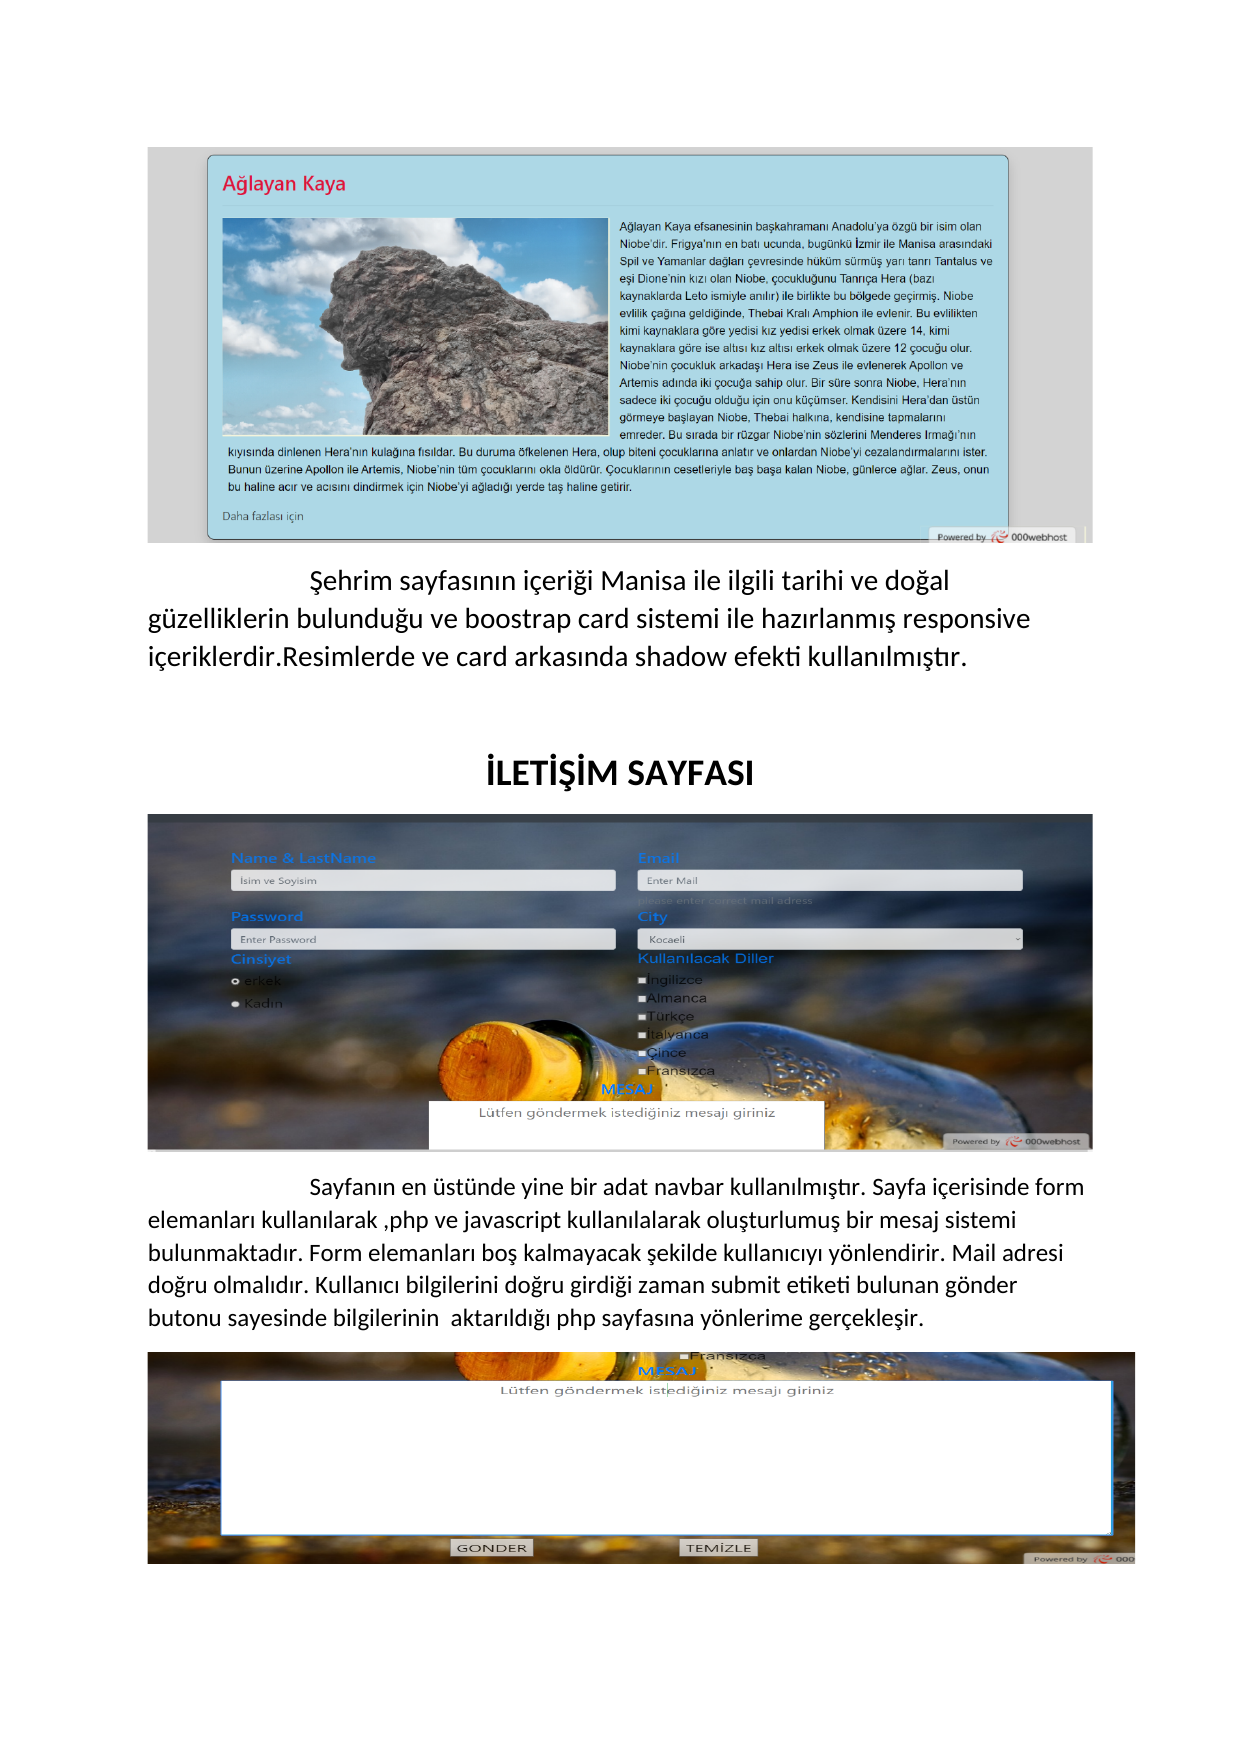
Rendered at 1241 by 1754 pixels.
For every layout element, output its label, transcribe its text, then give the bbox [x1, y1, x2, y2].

picture [147, 147, 1093, 543]
picture [147, 814, 1093, 1152]
text İLETİŞİM SAYFASI [148, 749, 1093, 794]
picture [147, 1352, 1135, 1564]
text Sayfanın en üstünde yine bir adat navbar kullanılmıştır. Sayfa içerisinde form elemanları kullanılarak ,php ve javascript kullanılalarak oluşturlumuş bir mesaj sistemi bulunmaktadır. Form elemanları boş kalmayacak şekilde kullanıcıyı yönlendirir. Mail adresi doğru olmalıdır. Kullanıcı bilgilerini doğru girdiği zaman submit etiketi bulunan gönder butonu sayesinde bilgilerinin aktarıldığı php sayfasına yönlerime gerçekleşir. [148, 1171, 1093, 1333]
text Şehrim sayfasının içeriği Manisa ile ilgili tarihi ve doğal güzelliklerin bulunduğu ve boostrap card sistemi ile hazırlanmış responsive içeriklerdir.Resimlerde ve card arkasında shadow efekti kullanılmıştır. [148, 562, 1093, 674]
